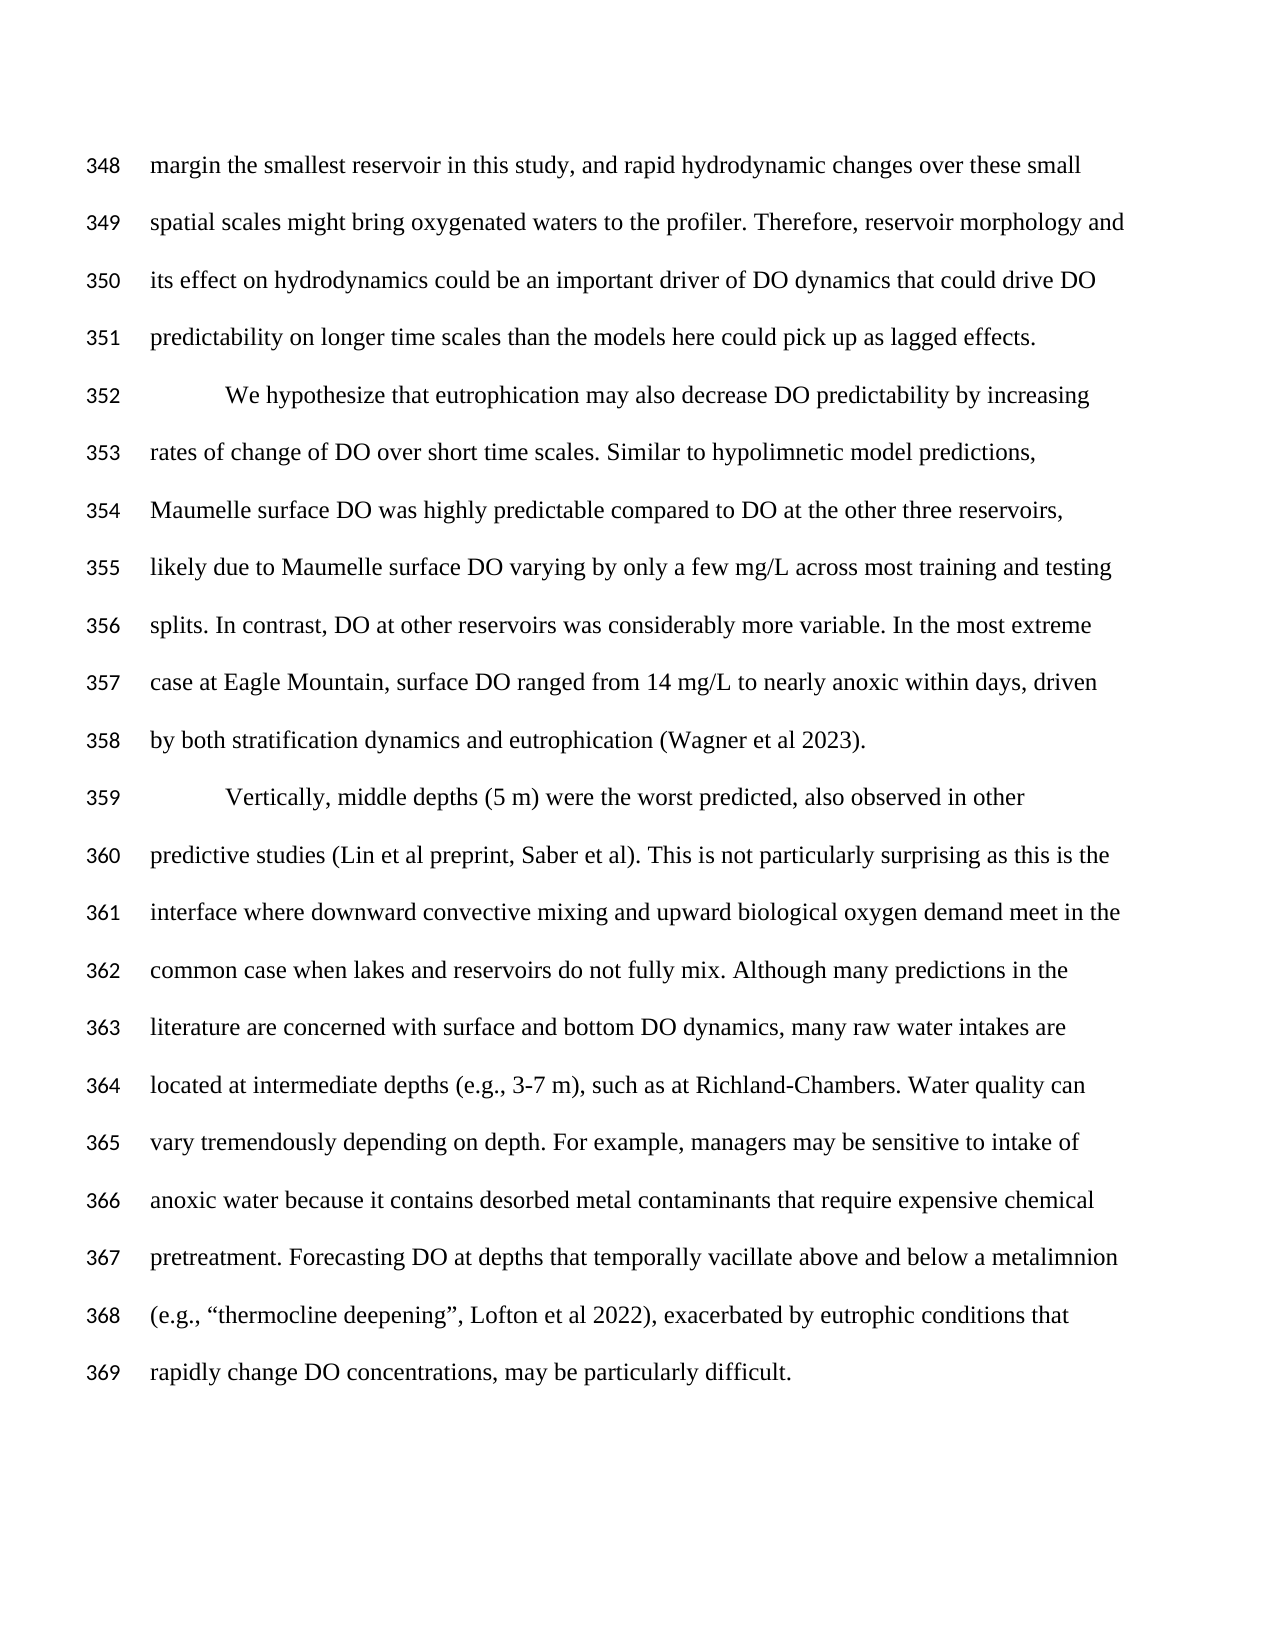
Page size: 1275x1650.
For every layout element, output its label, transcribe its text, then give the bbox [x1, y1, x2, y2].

text Vertically, middle depths (5 m) were the worst predicted, also observed in other predictive studies (Lin et al preprint, Saber et al). This is not particularly surprising as this is the interface where downward convective mixing and upward biological oxygen demand meet in the common case when lakes and reservoirs do not fully mix. Although many predictions in the literature are concerned with surface and bottom DO dynamics, many raw water intakes are located at intermediate depths (e.g., 3-7 m), such as at Richland-Chambers. Water quality can vary tremendously depending on depth. For example, managers may be sensitive to intake of anoxic water because it contains desorbed metal contaminants that require expensive chemical pretreatment. Forecasting DO at depths that temporally vacillate above and below a metalimnion (e.g., “thermocline deepening”, Lofton et al 2022), exacerbated by eutrophic conditions that rapidly change DO concentrations, may be particularly difficult. [150, 782, 1125, 1386]
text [150, 150, 1125, 351]
text We hypothesize that eutrophication may also decrease DO predictability by increasing rates of change of DO over short time scales. Similar to hypolimnetic model predictions, Maumelle surface DO was highly predictable compared to DO at the other three reservoirs, likely due to Maumelle surface DO varying by only a few mg/L across most training and testing splits. In contrast, DO at other reservoirs was considerably more variable. In the most extreme case at Eagle Mountain, surface DO ranged from 14 mg/L to nearly anoxic within days, driven by both stratification dynamics and eutrophication (Wagner et al 2023). [150, 380, 1125, 754]
